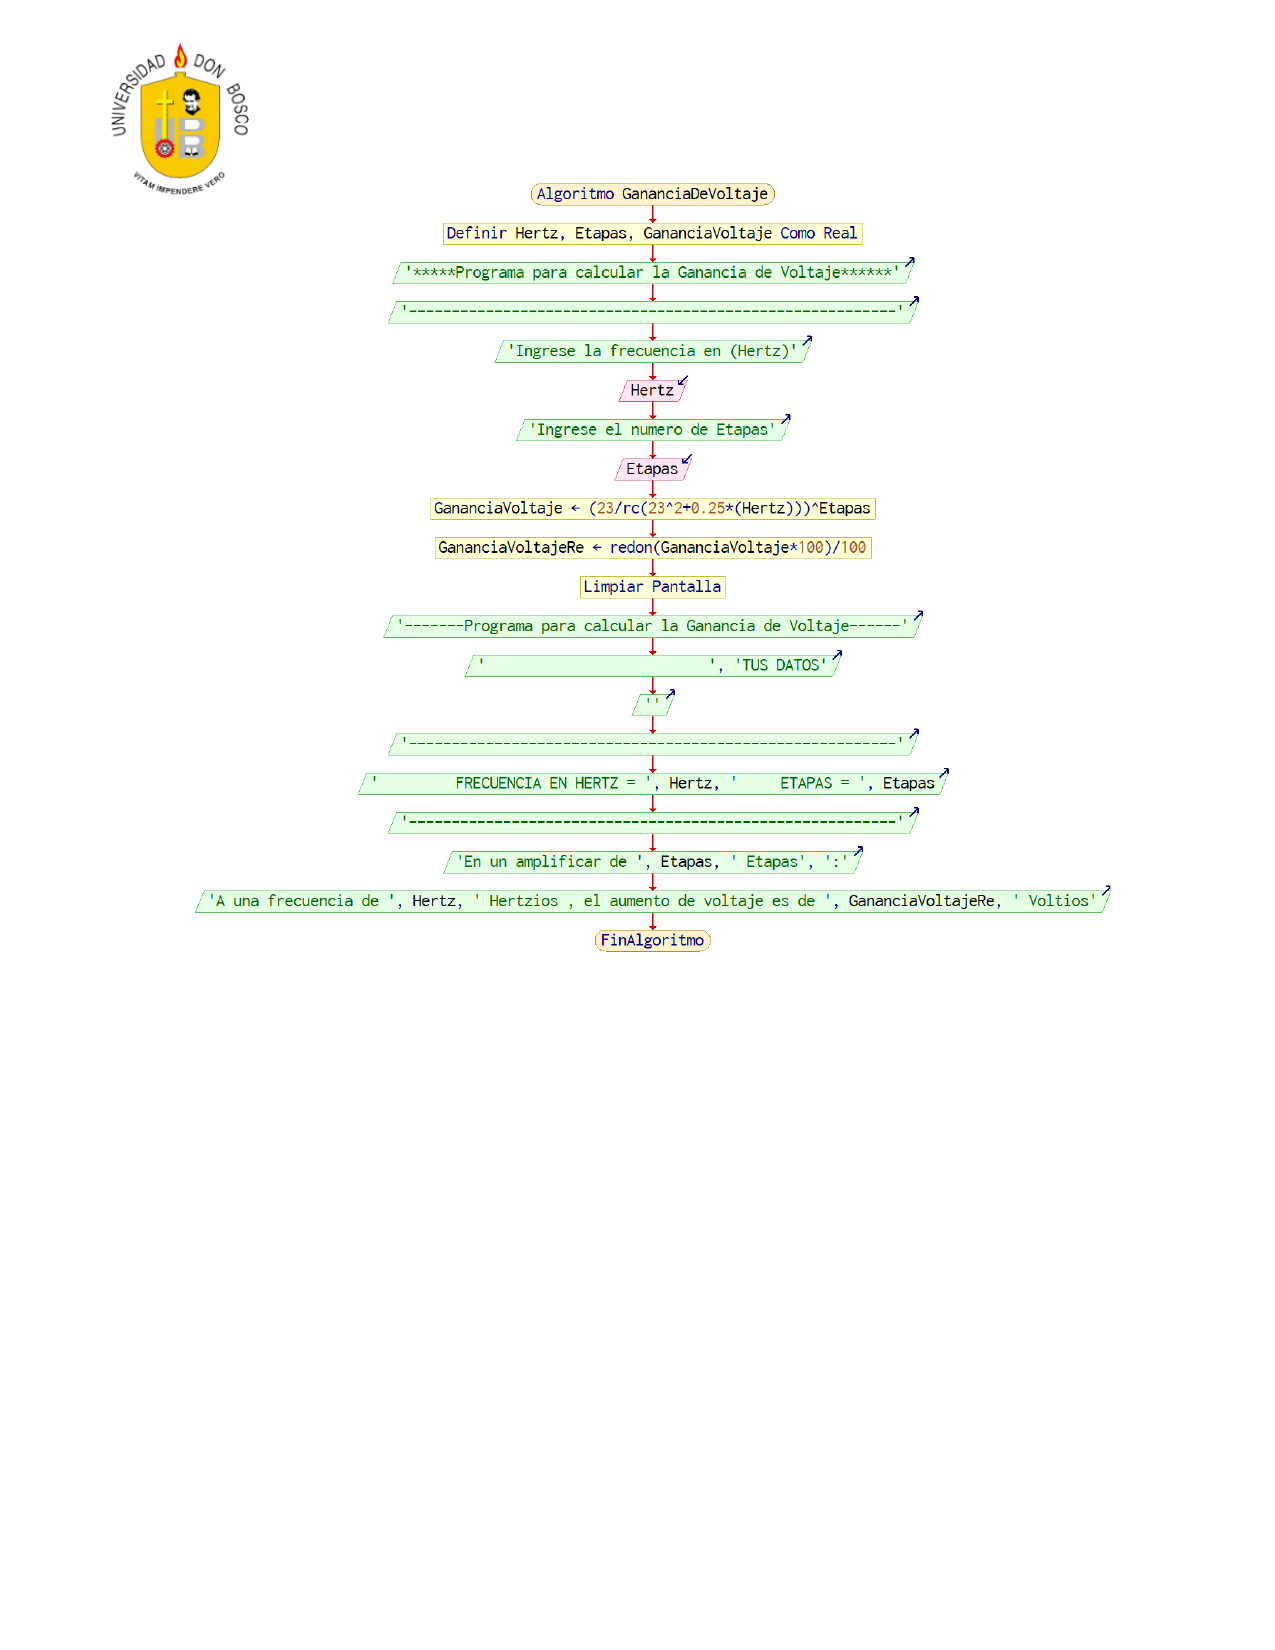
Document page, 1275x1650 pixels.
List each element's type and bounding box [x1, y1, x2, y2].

picture [81, 20, 1111, 974]
